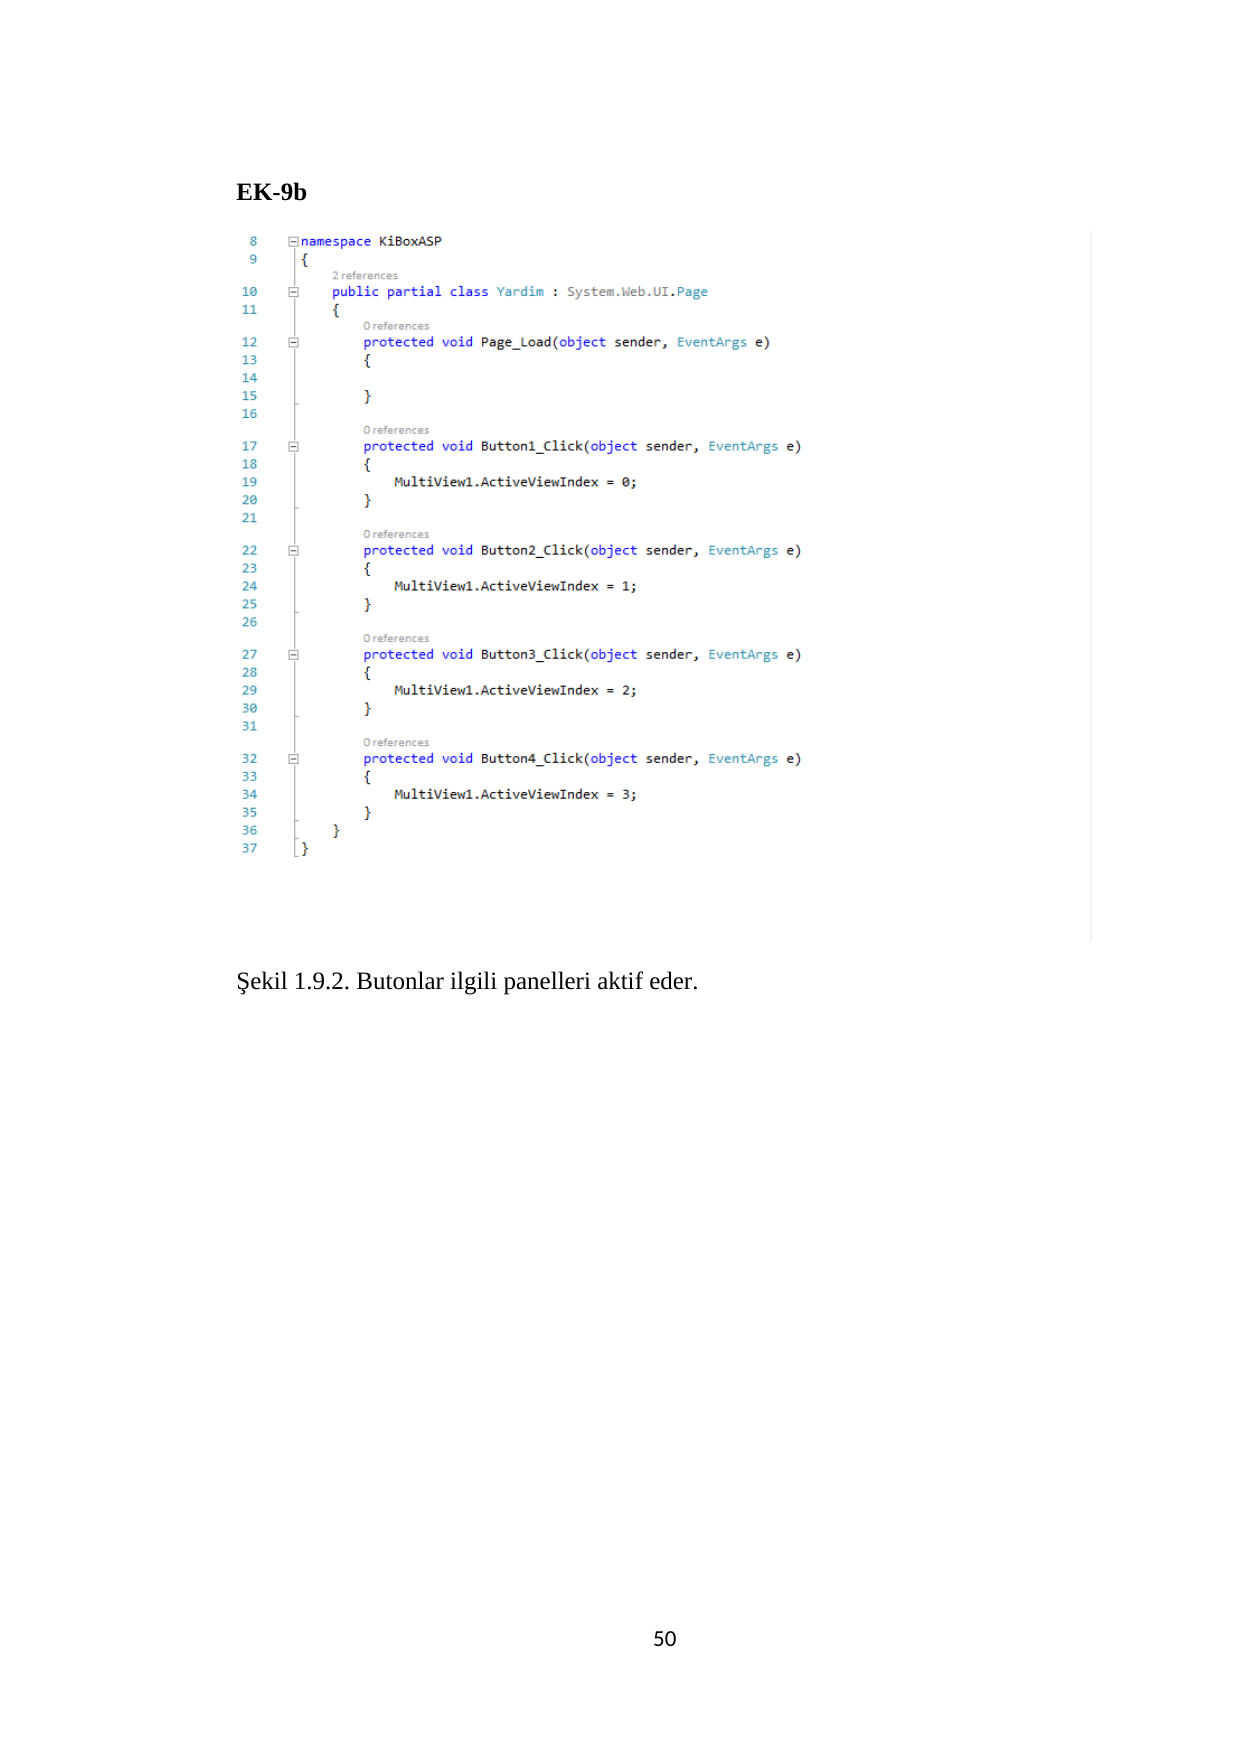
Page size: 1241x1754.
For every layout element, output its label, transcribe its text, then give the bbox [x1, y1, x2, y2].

text Şekil 1.9.2. Butonlar ilgili panelleri aktif eder. [236, 966, 1092, 994]
text EK-9b [236, 177, 1092, 206]
